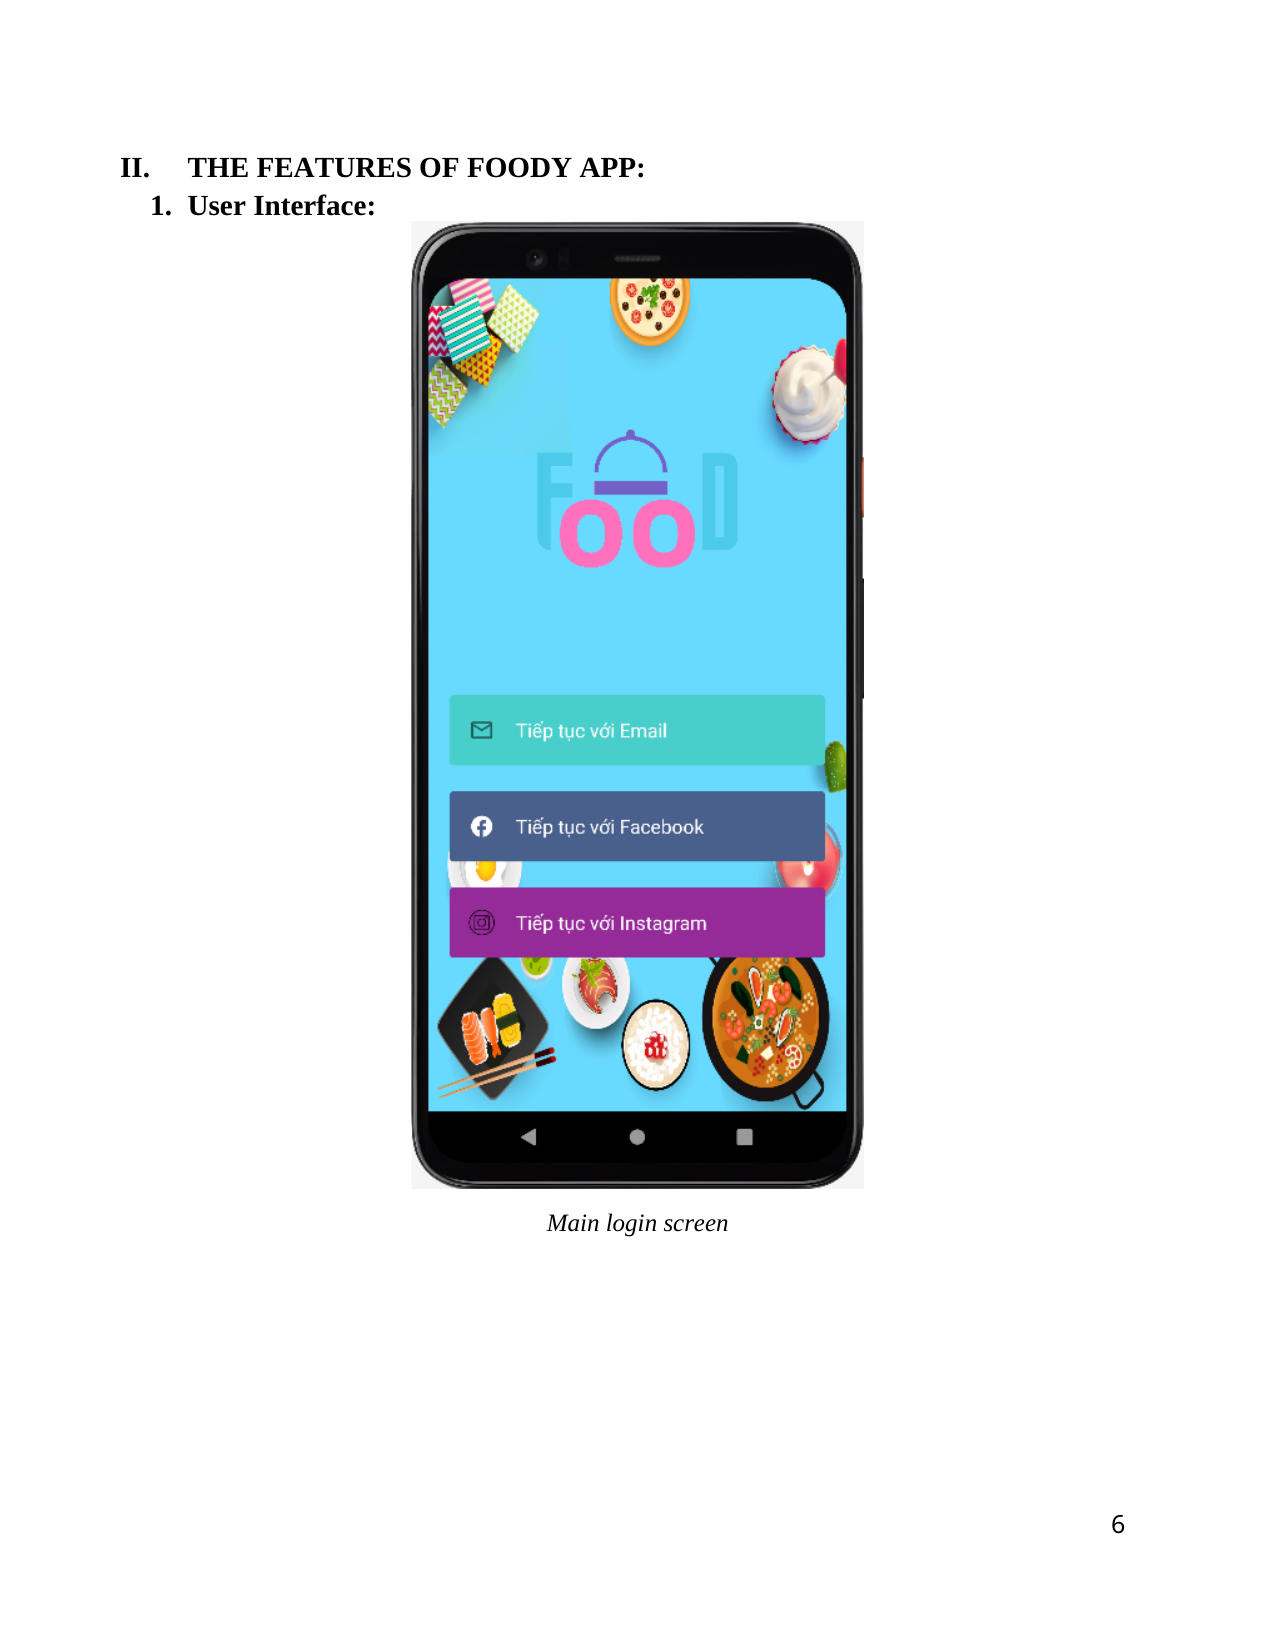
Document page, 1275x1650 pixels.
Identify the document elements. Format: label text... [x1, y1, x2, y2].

text Main login screen [150, 1208, 1125, 1237]
picture [411, 221, 864, 1189]
list THE FEATURES OF FOODY APP: [150, 150, 1125, 183]
subtitle User Interface: [150, 188, 1125, 221]
